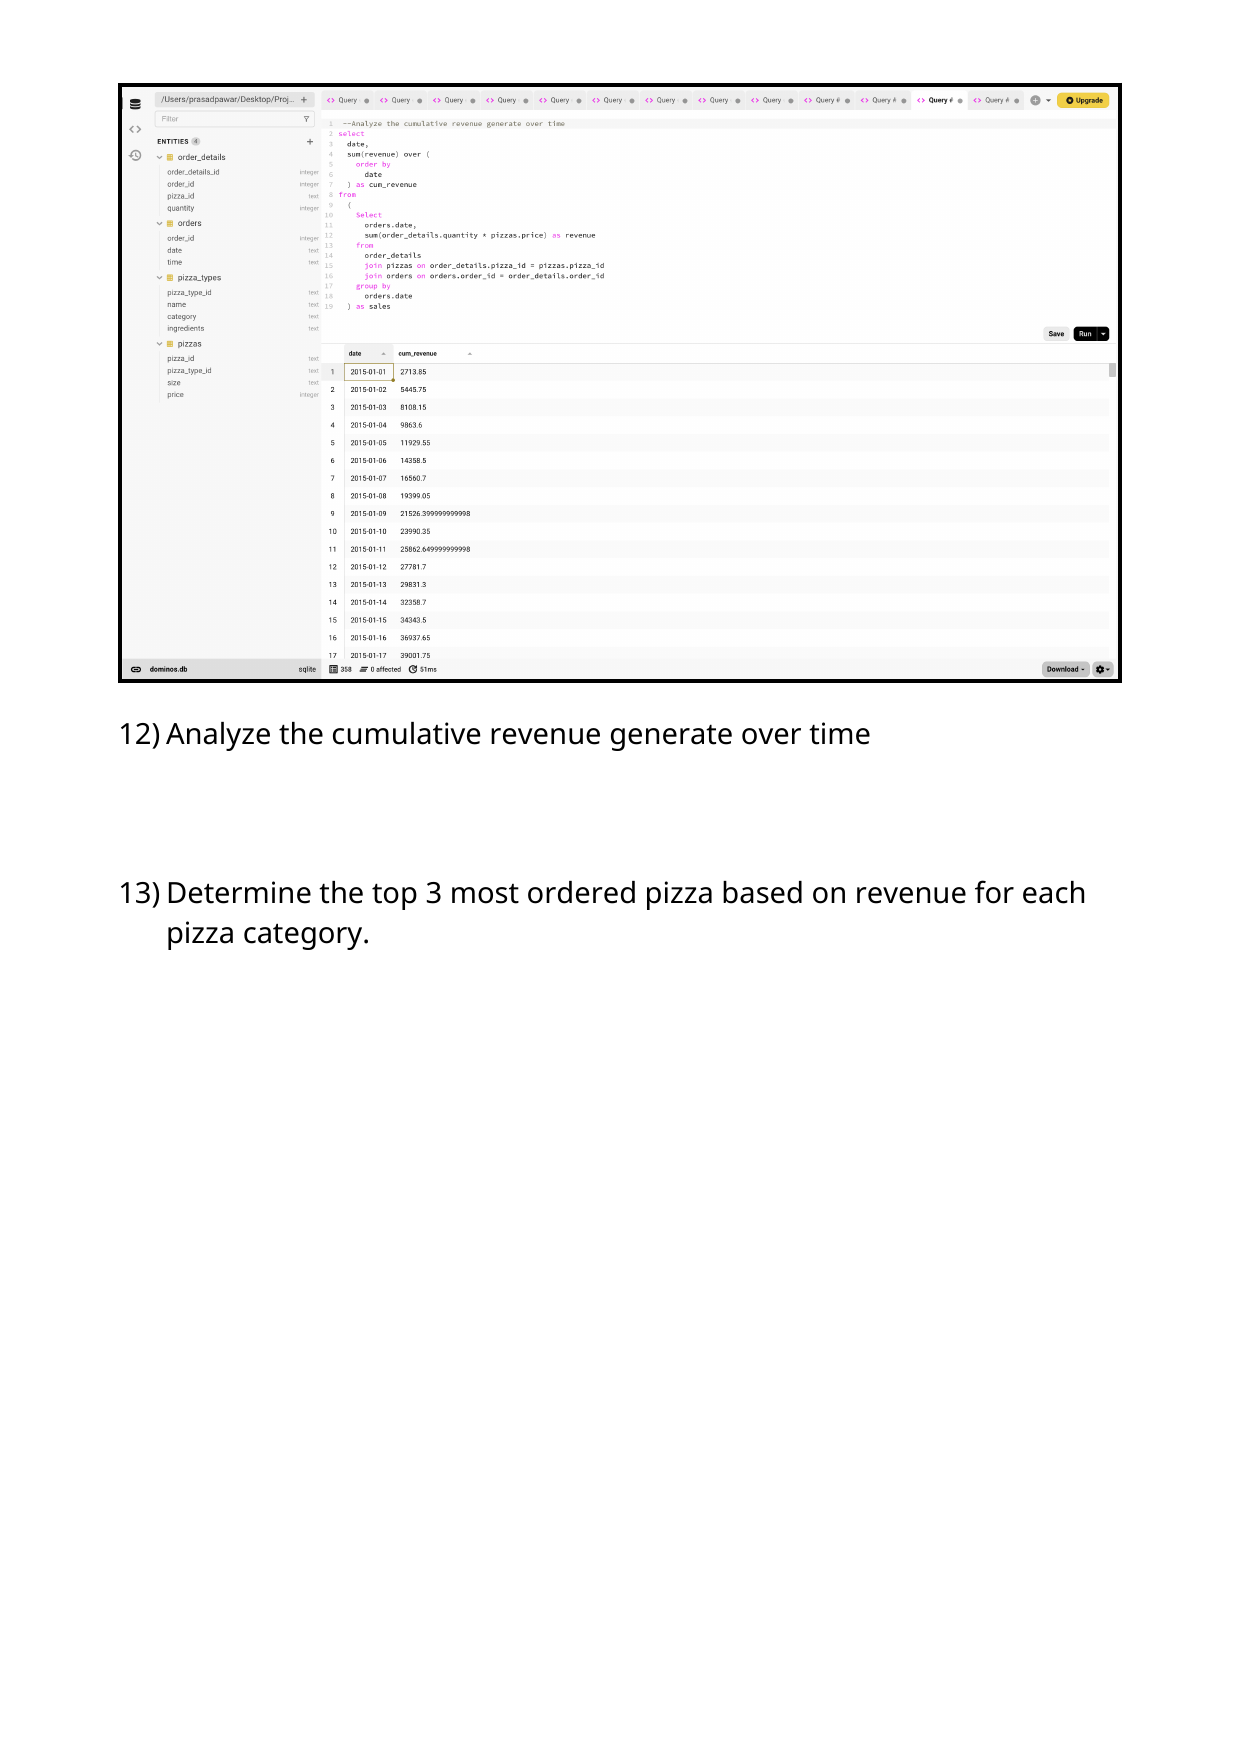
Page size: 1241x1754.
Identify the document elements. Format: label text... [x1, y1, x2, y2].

picture [122, 87, 1118, 679]
list Determine the top 3 most ordered pizza based on revenue for each pizza category. [118, 872, 1122, 952]
list Analyze the cumulative revenue generate over time [118, 683, 1122, 753]
